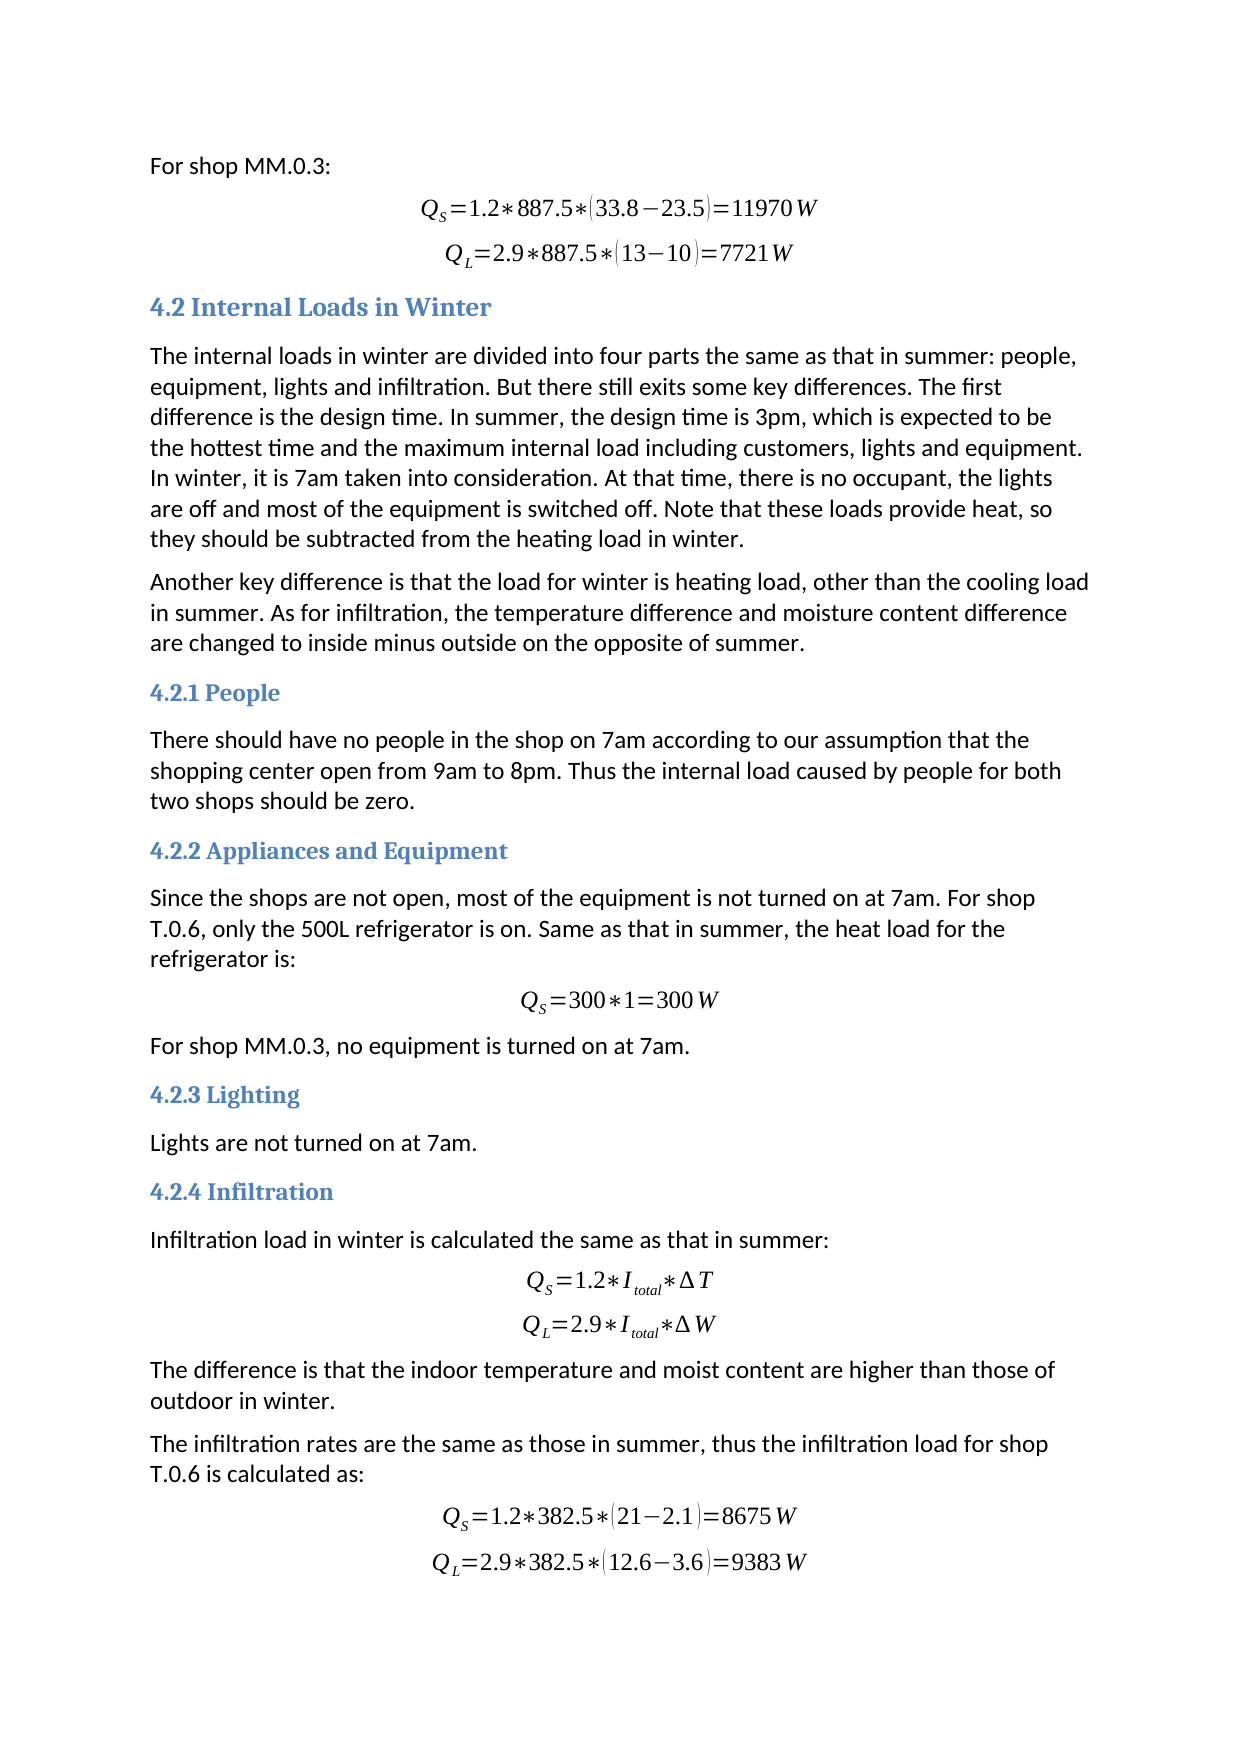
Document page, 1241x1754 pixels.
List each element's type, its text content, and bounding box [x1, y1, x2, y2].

subtitle 4.2 Internal Loads in Winter [150, 292, 1090, 323]
text For shop MM.0.3: [150, 150, 1090, 181]
text The difference is that the indoor temperature and moist content are higher than those of outdoor in winter. [150, 1354, 1090, 1416]
text Since the shops are not open, most of the equipment is not turned on at 7am. For shop T.0.6, only the 500L refrigerator is on. Same as that in summer, the heat load for the refrigerator is: [150, 882, 1090, 974]
text For shop MM.0.3, no equipment is turned on at 7am. [150, 1030, 1090, 1061]
subtitle 4.2.1 People [150, 679, 1090, 707]
text Infiltration load in winter is calculated the same as that in summer: [150, 1224, 1090, 1254]
subtitle 4.2.2 Appliances and Equipment [150, 837, 1090, 865]
subtitle 4.2.4 Infiltration [150, 1178, 1090, 1207]
text Another key difference is that the load for winter is heating load, other than the cooling load in summer. As for infiltration, the temperature difference and moisture content difference are changed to inside minus outside on the opposite of summer. [150, 566, 1090, 658]
text There should have no people in the shop on 7am according to our assumption that the shopping center open from 9am to 8pm. Thus the internal load caused by people for both two shops should be zero. [150, 724, 1090, 816]
text The infiltration rates are the same as those in summer, thus the infiltration load for shop T.0.6 is calculated as: [150, 1428, 1090, 1489]
subtitle 4.2.3 Lighting [150, 1081, 1090, 1110]
text The internal loads in winter are divided into four parts the same as that in summer: people, equipment, lights and infiltration. But there still exits some key differences. The first difference is the design time. In summer, the design time is 3pm, which is expected to be the hottest time and the maximum internal load including customers, lights and equipment. In winter, it is 7am taken into consideration. At that time, there is no occupant, the lights are off and most of the equipment is switched off. Note that these loads provide heat, so they should be subtracted from the heating load in winter. [150, 340, 1090, 554]
text Lights are not turned on at 7am. [150, 1127, 1090, 1157]
